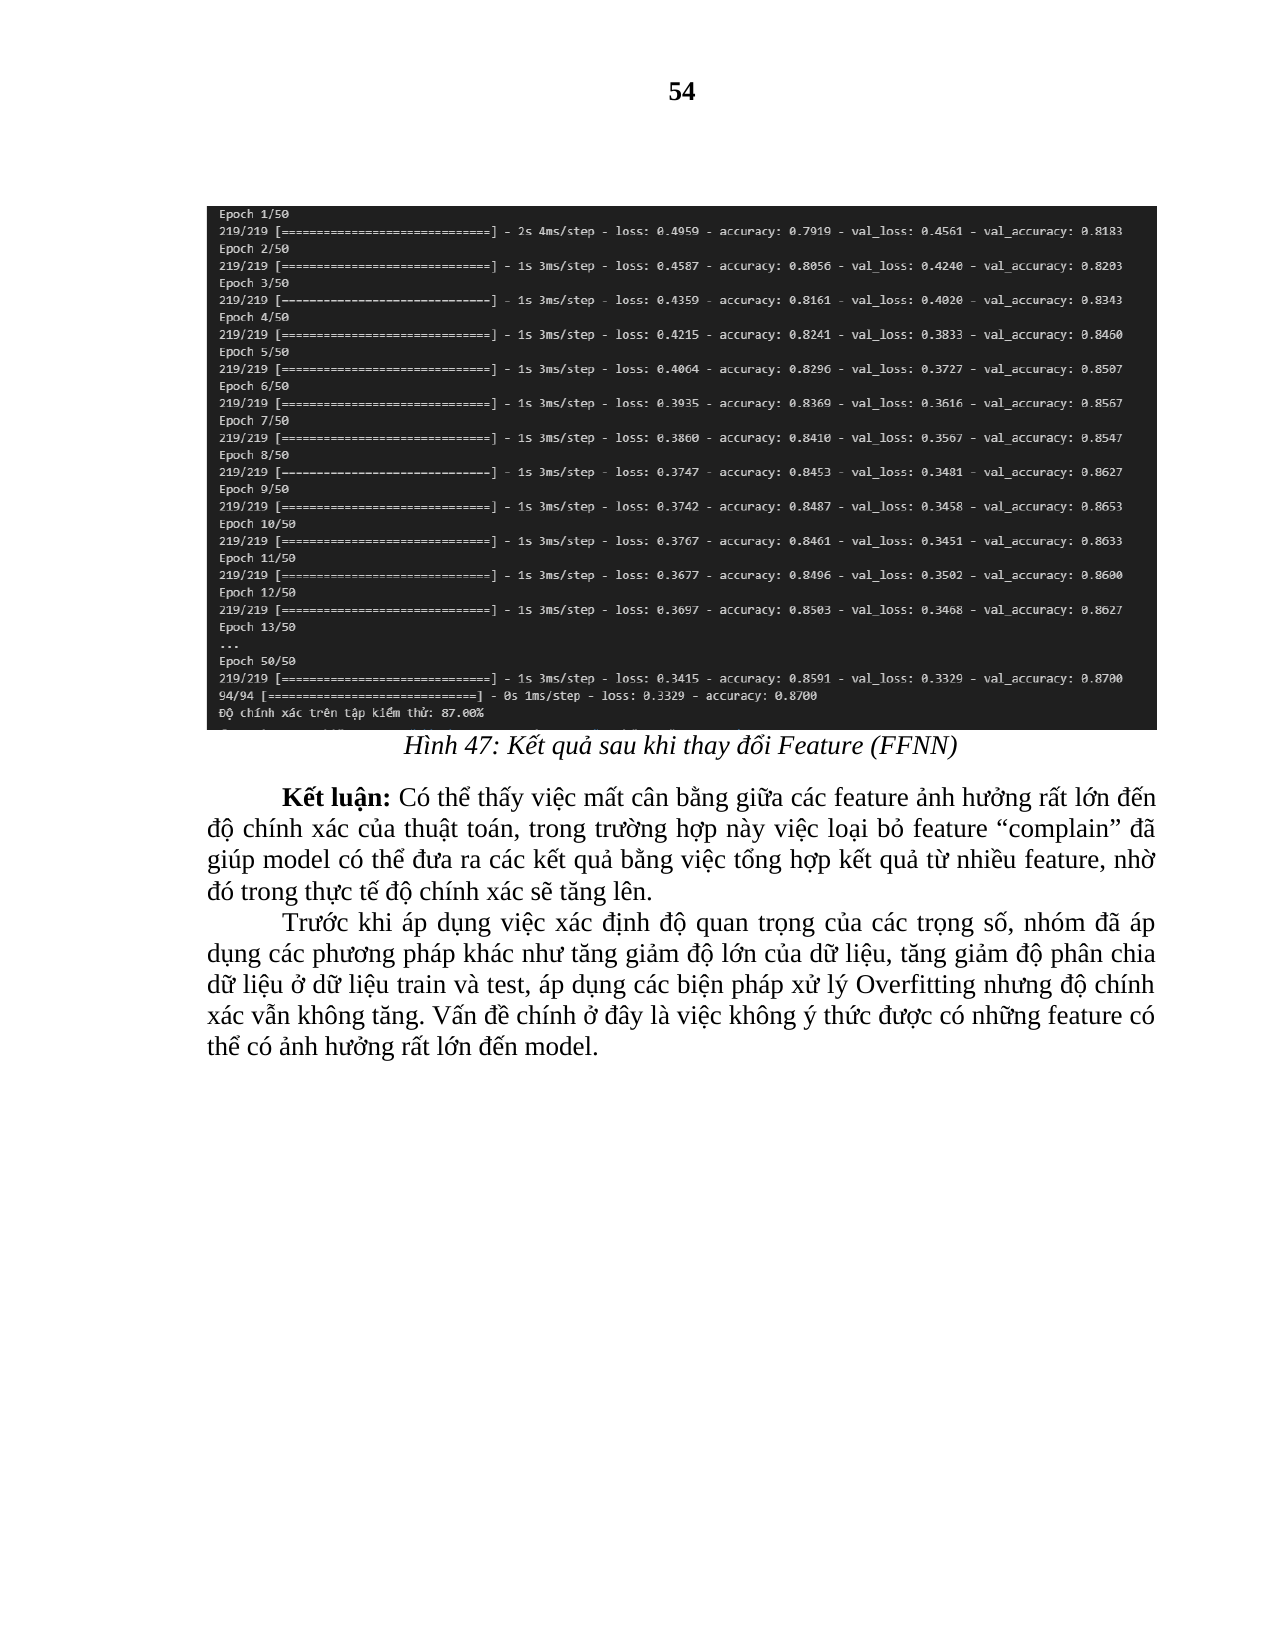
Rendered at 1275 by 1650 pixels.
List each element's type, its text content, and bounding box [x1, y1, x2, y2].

text Hình 47: Kết quả sau khi thay đổi Feature (FFNN) [207, 730, 1157, 760]
text Trước khi áp dụng việc xác định độ quan trọng của các trọng số, nhóm đã áp dụng các phương pháp khác như tăng giảm độ lớn của dữ liệu, tăng giảm độ phân chia dữ liệu ở dữ liệu train và test, áp dụng các biện pháp xử lý Overfitting nhưng độ chính xác vẫn không tăng. Vấn đề chính ở đây là việc không ý thức được có những feature có thể có ảnh hưởng rất lớn đến model. [207, 906, 1157, 1061]
picture [206, 206, 1157, 730]
text Kết luận: Có thể thấy việc mất cân bằng giữa các feature ảnh hưởng rất lớn đến độ chính xác của thuật toán, trong trường hợp này việc loại bỏ feature “complain” đã giúp model có thể đưa ra các kết quả bằng việc tổng hợp kết quả từ nhiều feature, nhờ đó trong thực tế độ chính xác sẽ tăng lên. [207, 781, 1157, 906]
